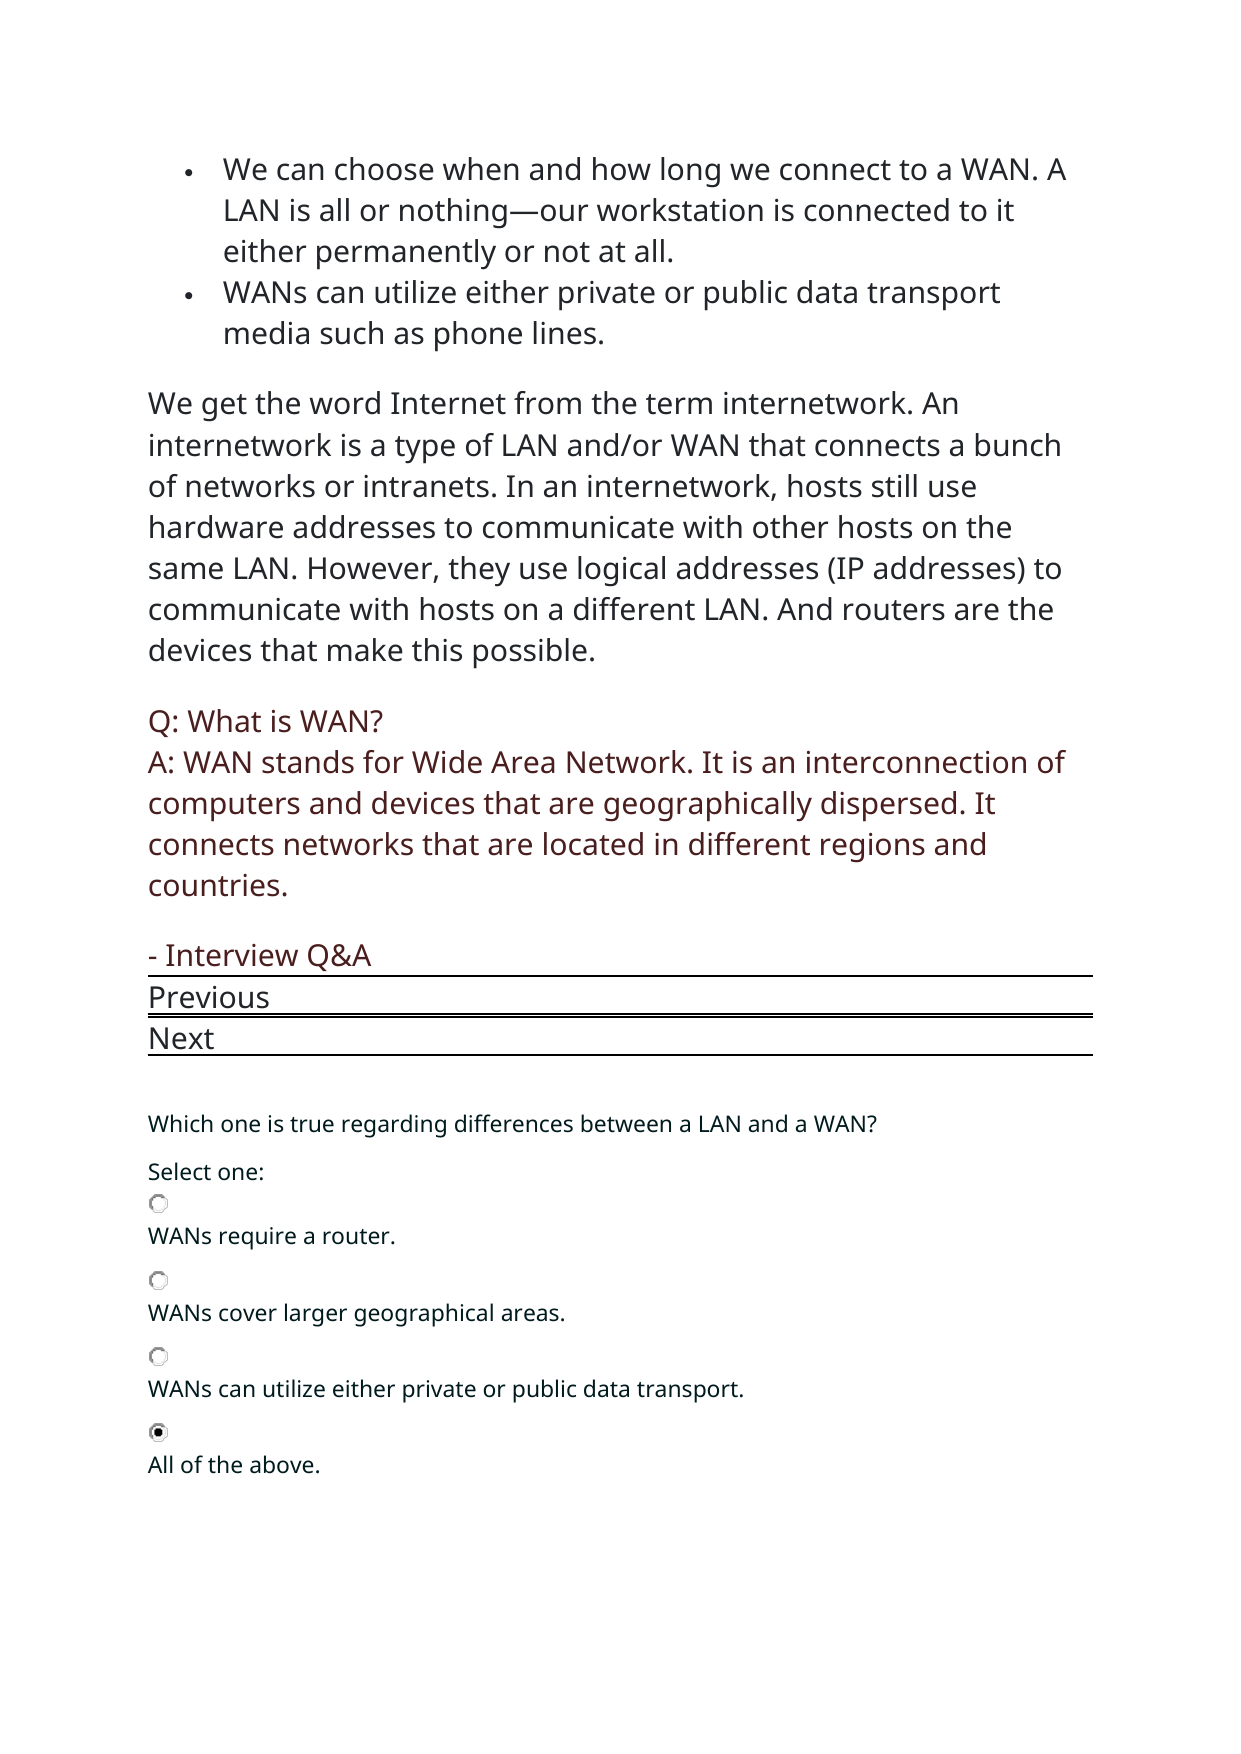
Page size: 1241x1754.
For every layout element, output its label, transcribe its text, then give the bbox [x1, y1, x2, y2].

text Q: What is WAN? A: WAN stands for Wide Area Network. It is an interconnection of computers and devices that are geographically dispersed. It connects networks that are located in different regions and countries. [148, 700, 1093, 905]
list We can choose when and how long we connect to a WAN. A LAN is all or nothing—our workstation is connected to it either permanently or not at all. [185, 148, 1093, 271]
text Previous [148, 977, 1093, 1013]
text We get the word Internet from the term internetwork. An internetwork is a type of LAN and/or WAN that connects a bunch of networks or intranets. In an internetwork, hosts still use hardware addresses to communicate with other hosts on the same LAN. However, they use logical addresses (IP addresses) to communicate with hosts on a different LAN. And routers are the devices that make this possible. [148, 382, 1093, 671]
text Which one is true regarding differences between a LAN and a WAN? [148, 1108, 1093, 1140]
list WANs can utilize either private or public data transport media such as phone lines. [185, 271, 1093, 353]
text Select one: [148, 1156, 1093, 1188]
text Next [148, 1018, 1093, 1054]
text - Interview Q&A [148, 934, 1093, 975]
text WANs require a router. [148, 1220, 1093, 1251]
text All of the above. [148, 1449, 1093, 1481]
text WANs cover larger geographical areas. [148, 1297, 1093, 1328]
text WANs can utilize either private or public data transport. [148, 1373, 1093, 1404]
